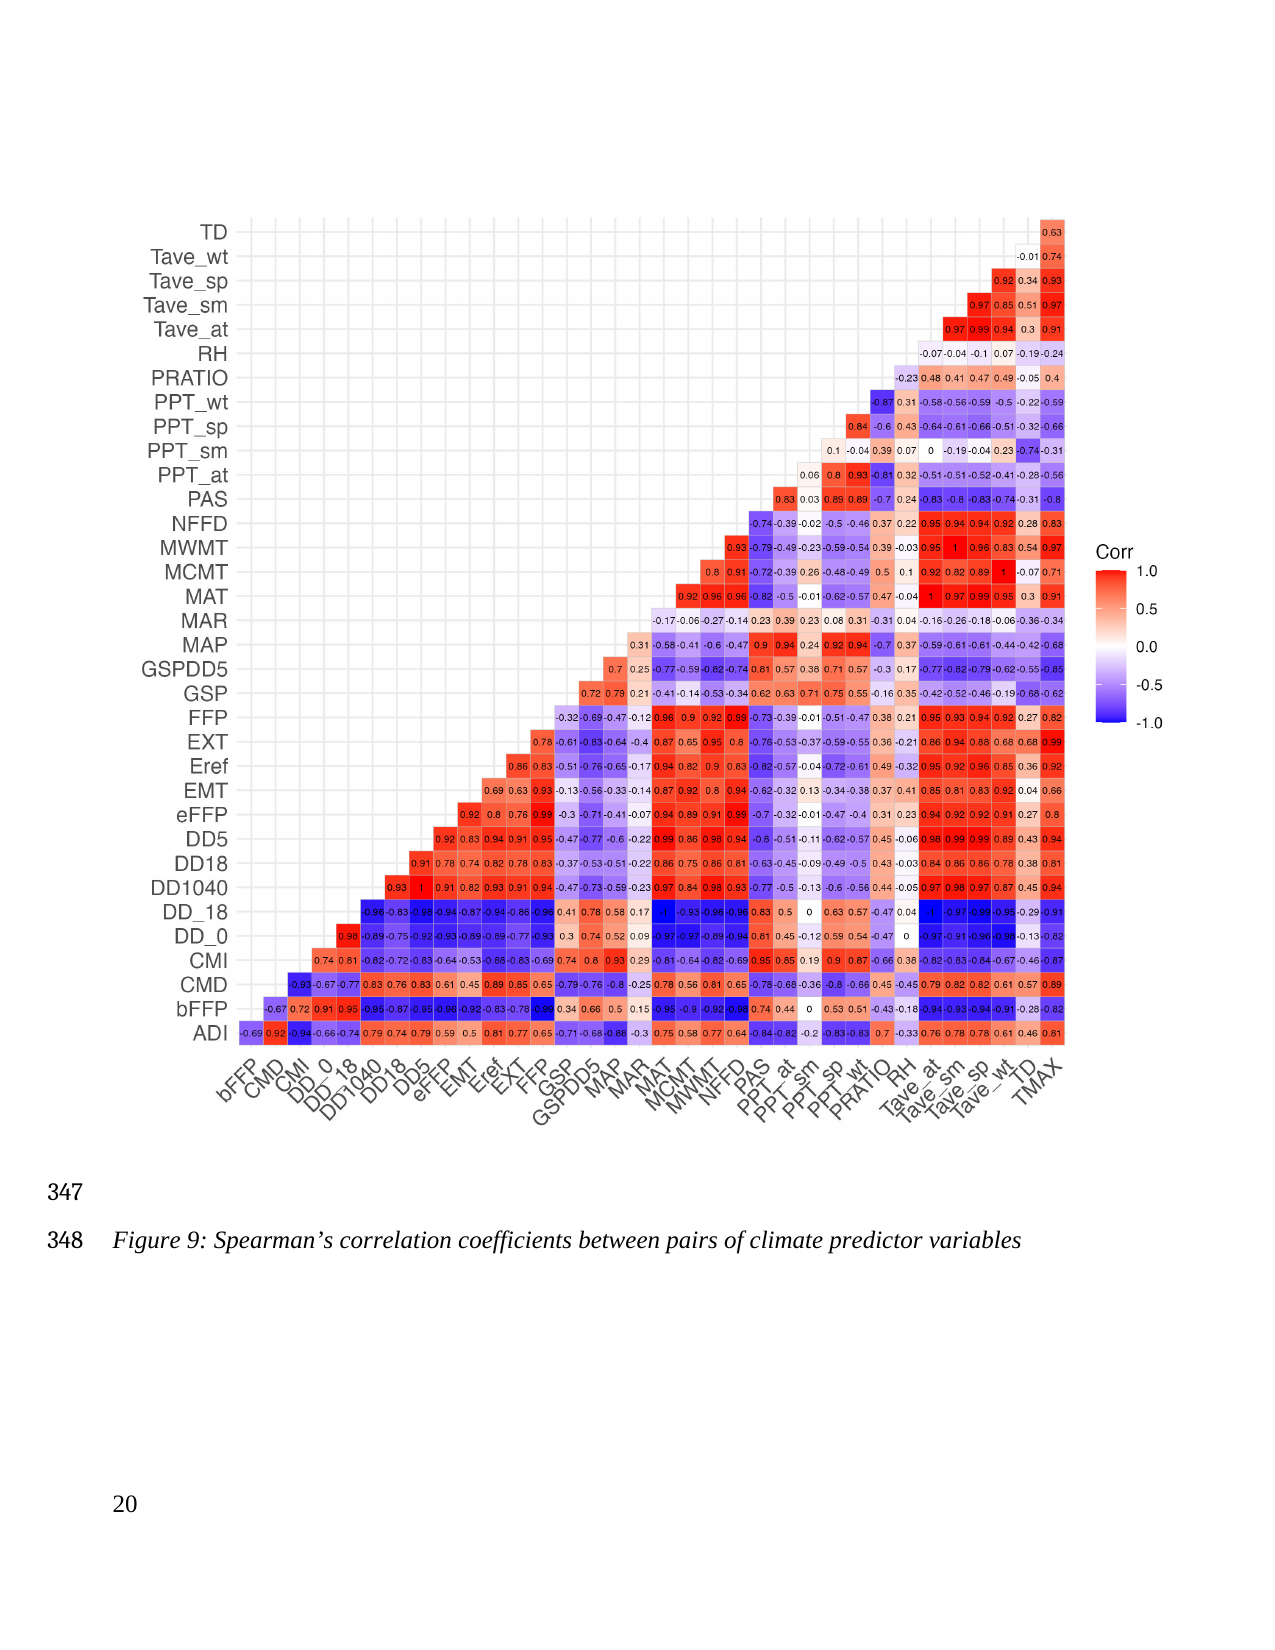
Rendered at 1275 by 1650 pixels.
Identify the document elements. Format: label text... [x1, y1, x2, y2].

picture [131, 150, 1182, 1200]
text Figure 9: Spearman’s correlation coefficients between pairs of climate predictor variables [112, 1225, 1162, 1254]
